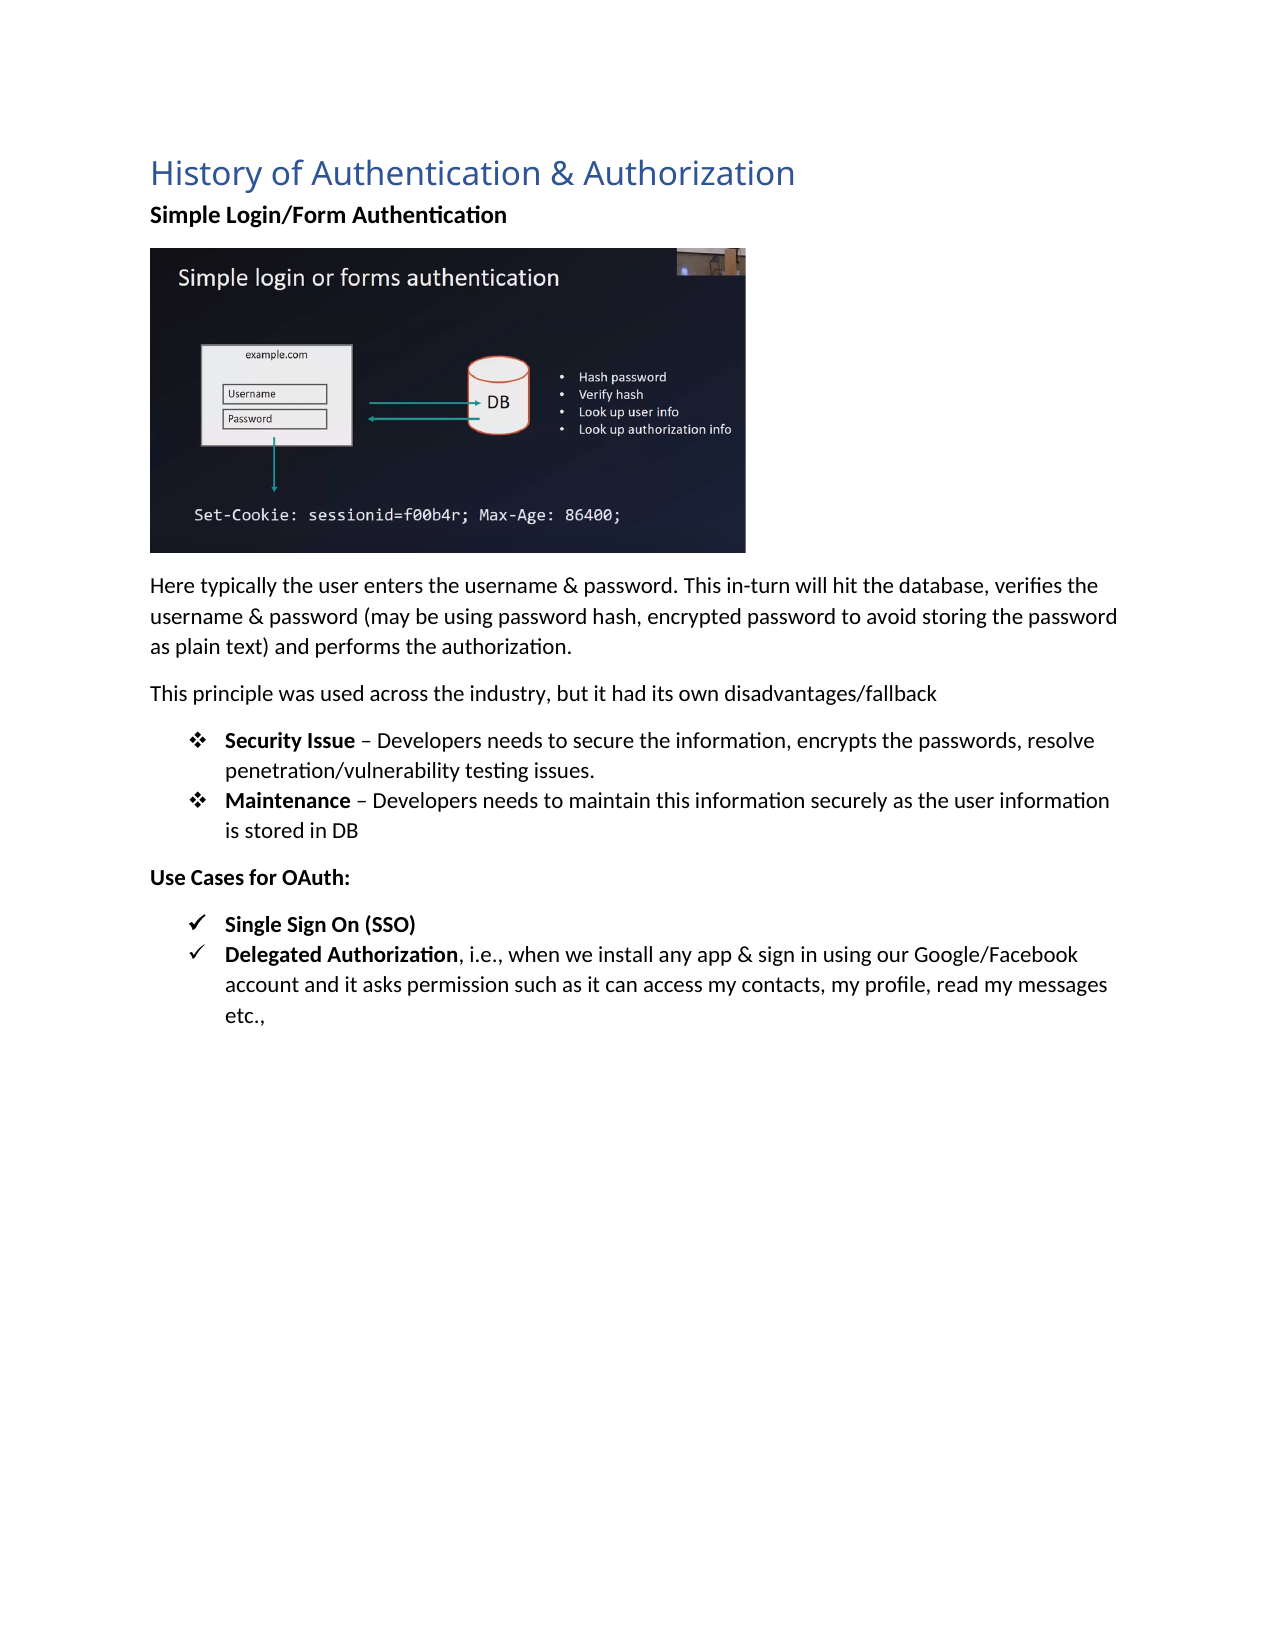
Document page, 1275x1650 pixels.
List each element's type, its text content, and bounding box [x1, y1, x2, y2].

list Security Issue – Developers needs to secure the information, encrypts the passwords, resolve penetration/vulnerability testing issues. [187, 726, 1125, 784]
picture [150, 248, 746, 553]
text Use Cases for OAuth: [150, 863, 1125, 891]
list Single Sign On (SSO) [187, 910, 1125, 938]
subtitle History of Authentication & Authorization [150, 150, 1125, 195]
text This principle was used across the industry, but it had its own disadvantages/fallback [150, 679, 1125, 707]
list Delegated Authorization, i.e., when we install any app & sign in using our Google/Facebook account and it asks permission such as it can access my contacts, my profile, read my messages etc., [187, 940, 1125, 1029]
text Simple Login/Form Authentication [150, 199, 1125, 229]
text Here typically the user enters the username & password. This in-turn will hit the database, verifies the username & password (may be using password hash, encrypted password to avoid storing the password as plain text) and performs the authorization. [150, 572, 1125, 660]
list Maintenance – Developers needs to maintain this information securely as the user information is stored in DB [187, 786, 1125, 844]
